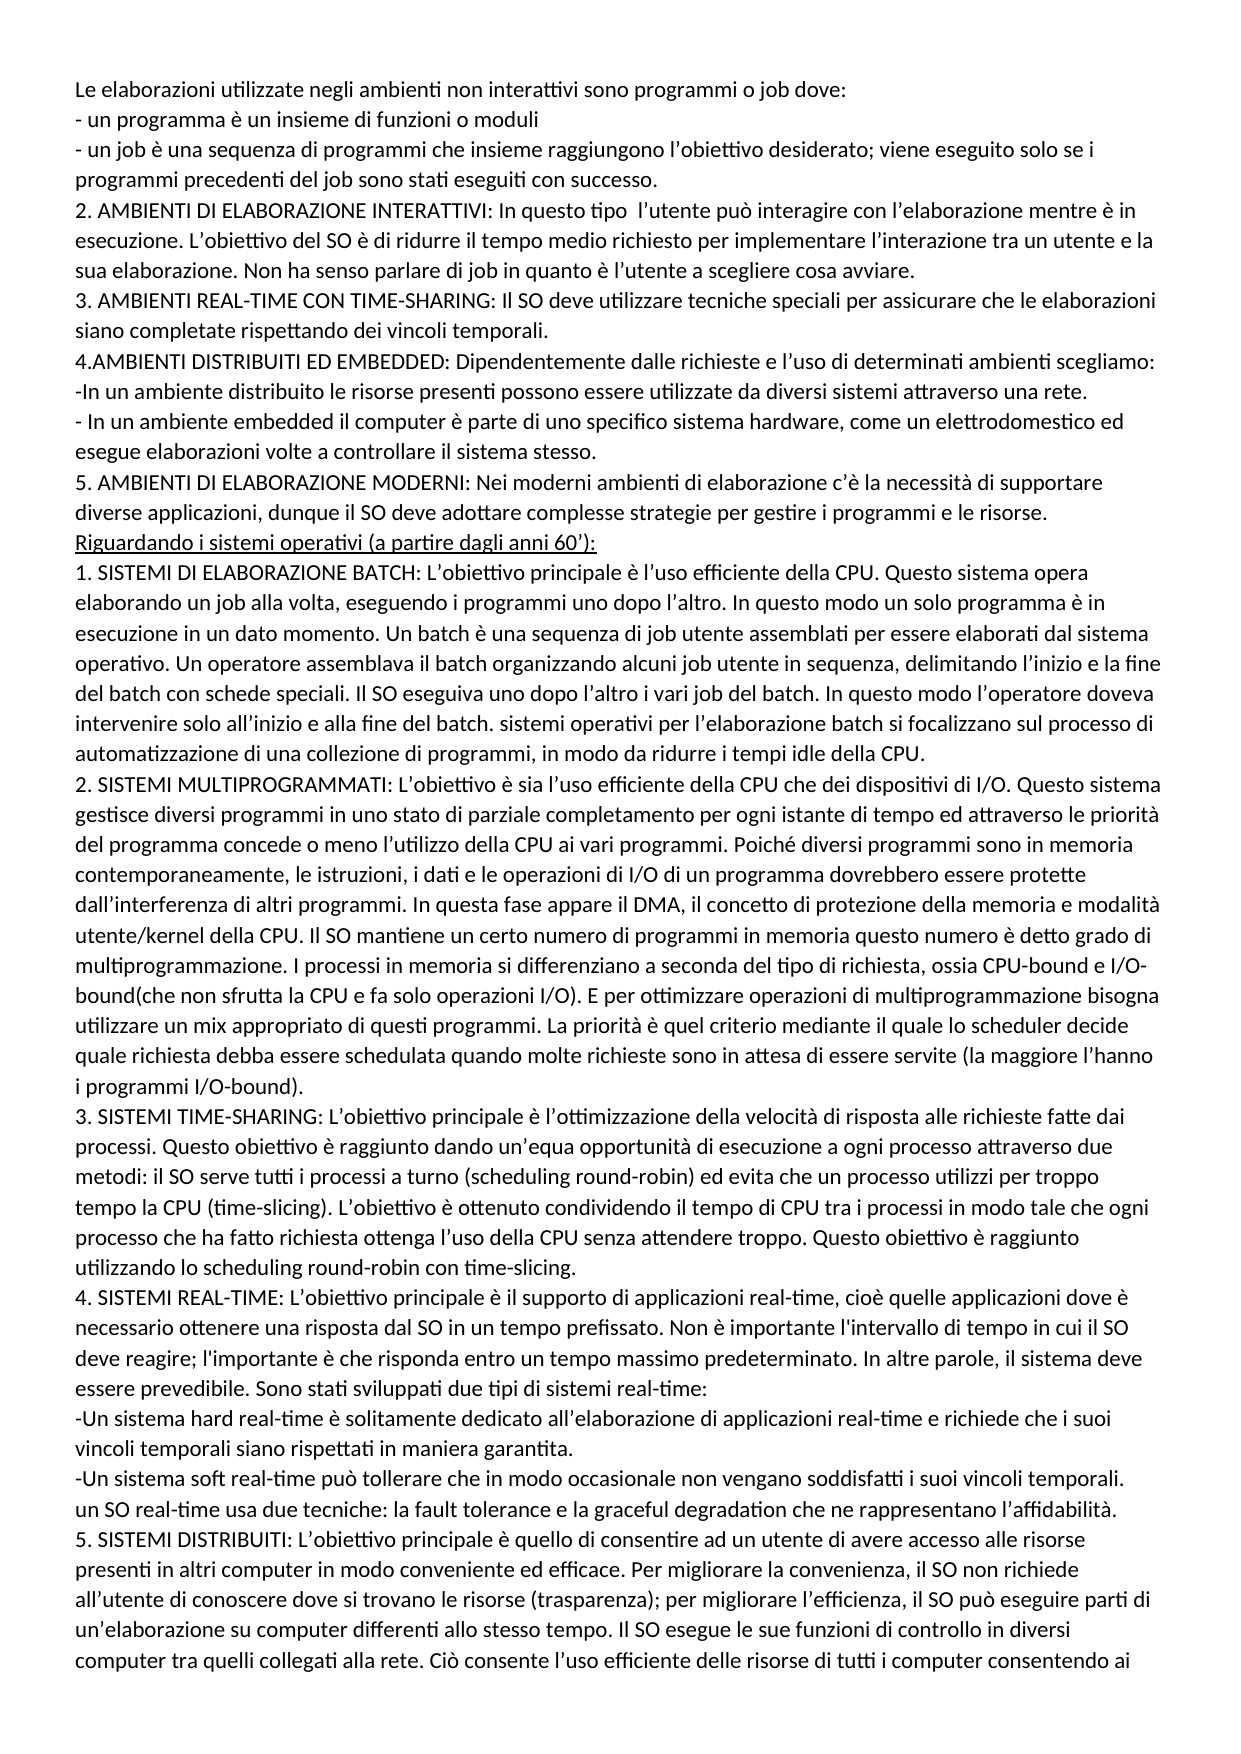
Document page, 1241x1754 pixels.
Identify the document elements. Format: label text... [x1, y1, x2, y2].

text Riguardando i sistemi operativi (a partire dagli anni 60’): [75, 528, 1165, 556]
text un SO real-time usa due tecniche: la fault tolerance e la graceful degradation che ne rappresentano l’affidabilità. [75, 1495, 1165, 1523]
text 3. SISTEMI TIME-SHARING: L’obiettivo principale è l’ottimizzazione della velocità di risposta alle richieste fatte dai processi. Questo obiettivo è raggiunto dando un’equa opportunità di esecuzione a ogni processo attraverso due metodi: il SO serve tutti i processi a turno (scheduling round-robin) ed evita che un processo utilizzi per troppo tempo la CPU (time-slicing). L’obiettivo è ottenuto condividendo il tempo di CPU tra i processi in modo tale che ogni processo che ha fatto richiesta ottenga l’uso della CPU senza attendere troppo. Questo obiettivo è raggiunto utilizzando lo scheduling round-robin con time-slicing. [75, 1102, 1165, 1281]
text 4. SISTEMI REAL-TIME: L’obiettivo principale è il supporto di applicazioni real-time, cioè quelle applicazioni dove è necessario ottenere una risposta dal SO in un tempo prefissato. Non è importante l'intervallo di tempo in cui il SO deve reagire; l'importante è che risponda entro un tempo massimo predeterminato. In altre parole, il sistema deve essere prevedibile. Sono stati sviluppati due tipi di sistemi real-time: [75, 1283, 1165, 1402]
text 3. AMBIENTI REAL-TIME CON TIME-SHARING: Il SO deve utilizzare tecniche speciali per assicurare che le elaborazioni siano completate rispettando dei vincoli temporali. [75, 286, 1165, 345]
text - In un ambiente embedded il computer è parte di uno specifico sistema hardware, come un elettrodomestico ed esegue elaborazioni volte a controllare il sistema stesso. [75, 407, 1165, 466]
text 2. SISTEMI MULTIPROGRAMMATI: L’obiettivo è sia l’uso efficiente della CPU che dei dispositivi di I/O. Questo sistema gestisce diversi programmi in uno stato di parziale completamento per ogni istante di tempo ed attraverso le priorità del programma concede o meno l’utilizzo della CPU ai vari programmi. Poiché diversi programmi sono in memoria contemporaneamente, le istruzioni, i dati e le operazioni di I/O di un programma dovrebbero essere protette dall’interferenza di altri programmi. In questa fase appare il DMA, il concetto di protezione della memoria e modalità utente/kernel della CPU. Il SO mantiene un certo numero di programmi in memoria questo numero è detto grado di multiprogrammazione. I processi in memoria si differenziano a seconda del tipo di richiesta, ossia CPU-bound e I/O-bound(che non sfrutta la CPU e fa solo operazioni I/O). E per ottimizzare operazioni di multiprogrammazione bisogna utilizzare un mix appropriato di questi programmi. La priorità è quel criterio mediante il quale lo scheduler decide quale richiesta debba essere schedulata quando molte richieste sono in attesa di essere servite (la maggiore l’hanno i programmi I/O-bound). [75, 770, 1165, 1100]
text 5. AMBIENTI DI ELABORAZIONE MODERNI: Nei moderni ambienti di elaborazione c’è la necessità di supportare diverse applicazioni, dunque il SO deve adottare complesse strategie per gestire i programmi e le risorse. [75, 468, 1165, 526]
text 4.AMBIENTI DISTRIBUITI ED EMBEDDED: Dipendentemente dalle richieste e l’uso di determinati ambienti scegliamo: [75, 347, 1165, 375]
text -Un sistema soft real-time può tollerare che in modo occasionale non vengano soddisfatti i suoi vincoli temporali. [75, 1464, 1165, 1493]
text 1. SISTEMI DI ELABORAZIONE BATCH: L’obiettivo principale è l’uso efficiente della CPU. Questo sistema opera elaborando un job alla volta, eseguendo i programmi uno dopo l’altro. In questo modo un solo programma è in esecuzione in un dato momento. Un batch è una sequenza di job utente assemblati per essere elaborati dal sistema operativo. Un operatore assemblava il batch organizzando alcuni job utente in sequenza, delimitando l’inizio e la fine del batch con schede speciali. Il SO eseguiva uno dopo l’altro i vari job del batch. In questo modo l’operatore doveva intervenire solo all’inizio e alla fine del batch. sistemi operativi per l’elaborazione batch si focalizzano sul processo di automatizzazione di una collezione di programmi, in modo da ridurre i tempi idle della CPU. [75, 558, 1165, 768]
text -In un ambiente distribuito le risorse presenti possono essere utilizzate da diversi sistemi attraverso una rete. [75, 377, 1165, 405]
text - un programma è un insieme di funzioni o moduli [75, 105, 1165, 133]
text 2. AMBIENTI DI ELABORAZIONE INTERATTIVI: In questo tipo l’utente può interagire con l’elaborazione mentre è in esecuzione. L’obiettivo del SO è di ridurre il tempo medio richiesto per implementare l’interazione tra un utente e la sua elaborazione. Non ha senso parlare di job in quanto è l’utente a scegliere cosa avviare. [75, 196, 1165, 284]
text -Un sistema hard real-time è solitamente dedicato all’elaborazione di applicazioni real-time e richiede che i suoi vincoli temporali siano rispettati in maniera garantita. [75, 1404, 1165, 1462]
text - un job è una sequenza di programmi che insieme raggiungono l’obiettivo desiderato; viene eseguito solo se i programmi precedenti del job sono stati eseguiti con successo. [75, 135, 1165, 194]
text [75, 1525, 1165, 1674]
text Le elaborazioni utilizzate negli ambienti non interattivi sono programmi o job dove: [75, 75, 1165, 103]
